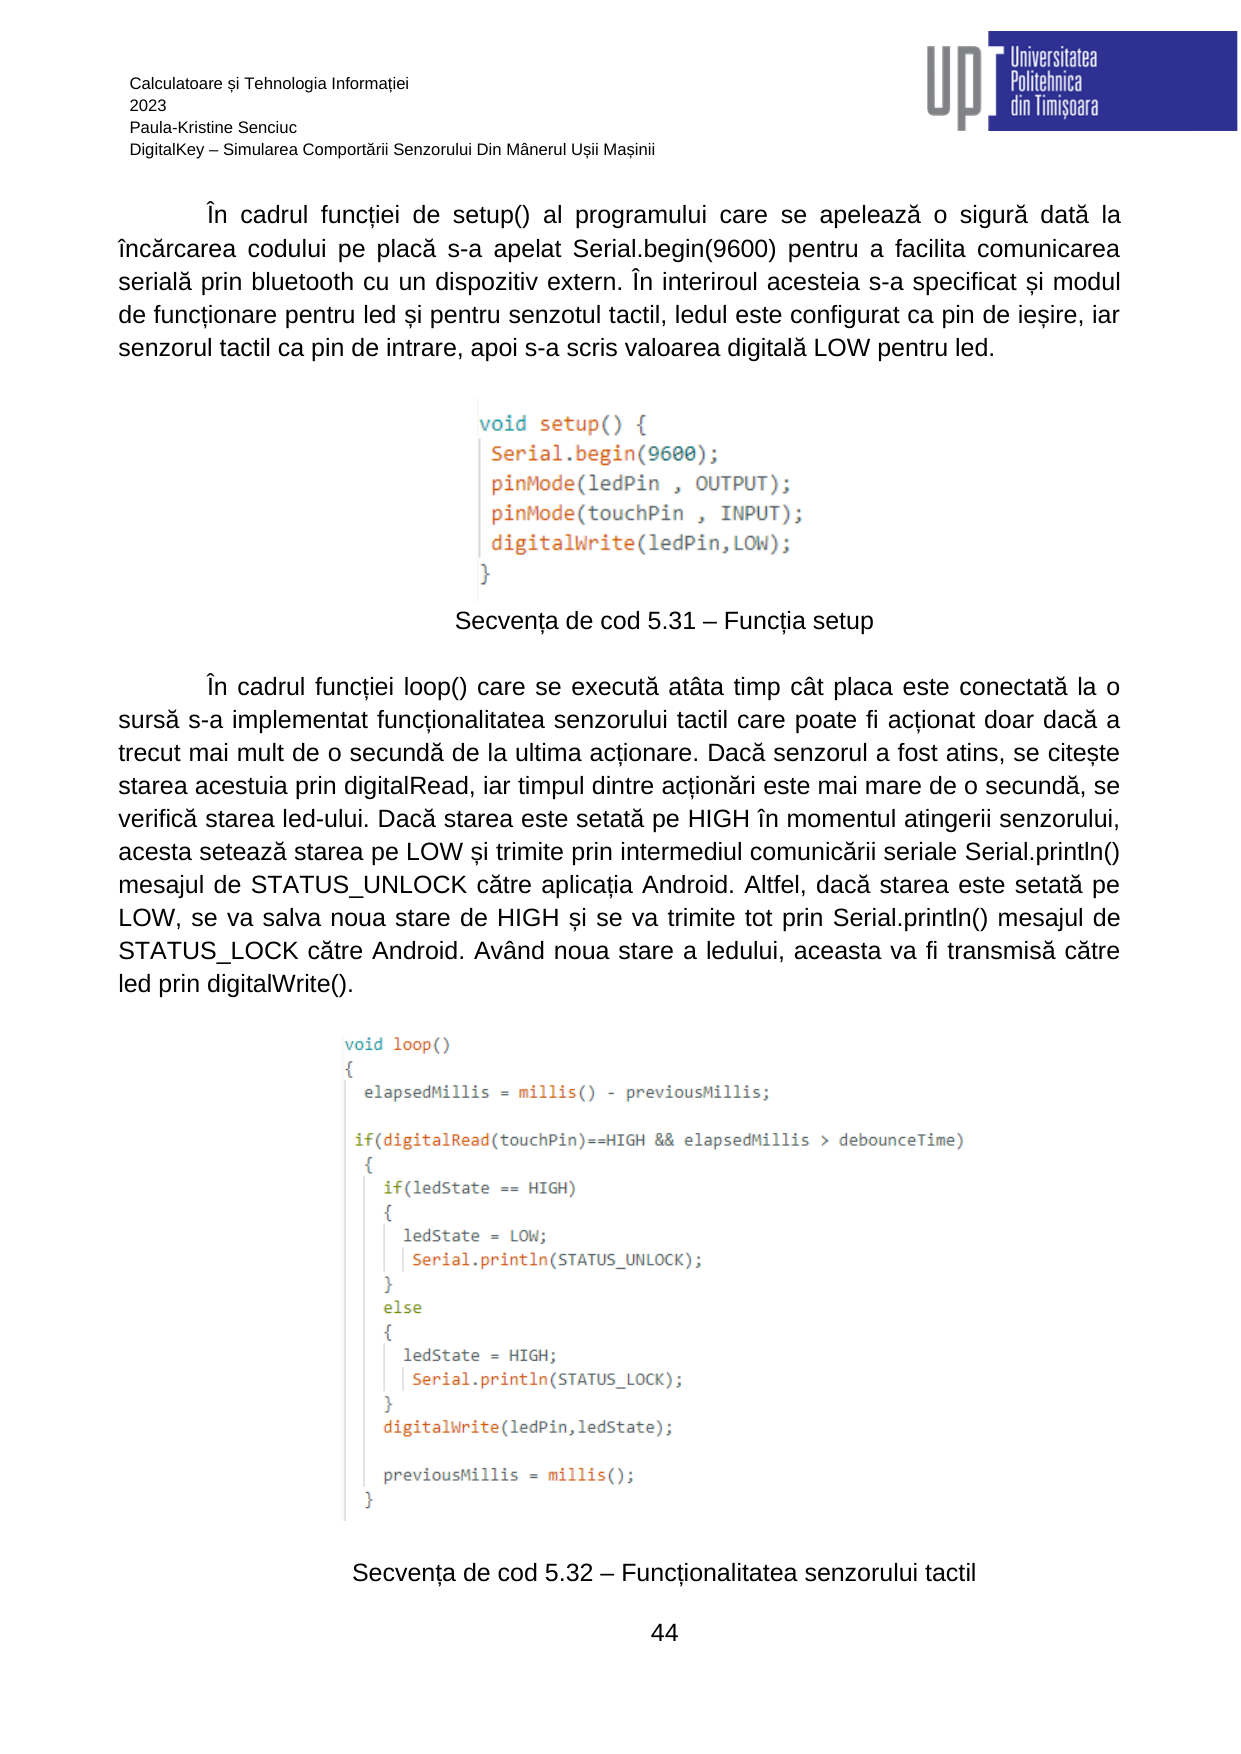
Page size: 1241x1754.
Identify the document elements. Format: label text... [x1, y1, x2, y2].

picture [927, 31, 1238, 131]
picture [476, 398, 852, 602]
text Secvența de cod 5.32 – Funcționalitatea senzorului tactil [118, 1558, 1122, 1586]
text Secvența de cod 5.31 – Funcția setup [118, 606, 1122, 635]
picture [337, 1035, 992, 1521]
text În cadrul funcției de setup() al programului care se apelează o sigură dată la încărcarea codului pe placă s-a apelat Serial.begin(9600) pentru a facilita comunicarea serială prin bluetooth cu un dispozitiv extern. În interiroul acesteia s-a specificat și modul de funcționare pentru led și pentru senzotul tactil, ledul este configurat ca pin de ieșire, iar senzorul tactil ca pin de intrare, apoi s-a scris valoarea digitală LOW pentru led. [118, 201, 1122, 361]
text În cadrul funcției loop() care se execută atâta timp cât placa este conectată la o sursă s-a implementat funcționalitatea senzorului tactil care poate fi acționat doar dacă a trecut mai mult de o secundă de la ultima acționare. Dacă senzorul a fost atins, se citește starea acestuia prin digitalRead, iar timpul dintre acționări este mai mare de o secundă, se verifică starea led-ului. Dacă starea este setată pe HIGH în momentul atingerii senzorului, acesta setează starea pe LOW și trimite prin intermediul comunicării seriale Serial.println() mesajul de STATUS_UNLOCK către aplicația Android. Altfel, dacă starea este setată pe LOW, se va salva noua stare de HIGH și se va trimite tot prin Serial.println() mesajul de STATUS_LOCK către Android. Având noua stare a ledului, aceasta va fi transmisă către led prin digitalWrite(). [118, 672, 1122, 998]
